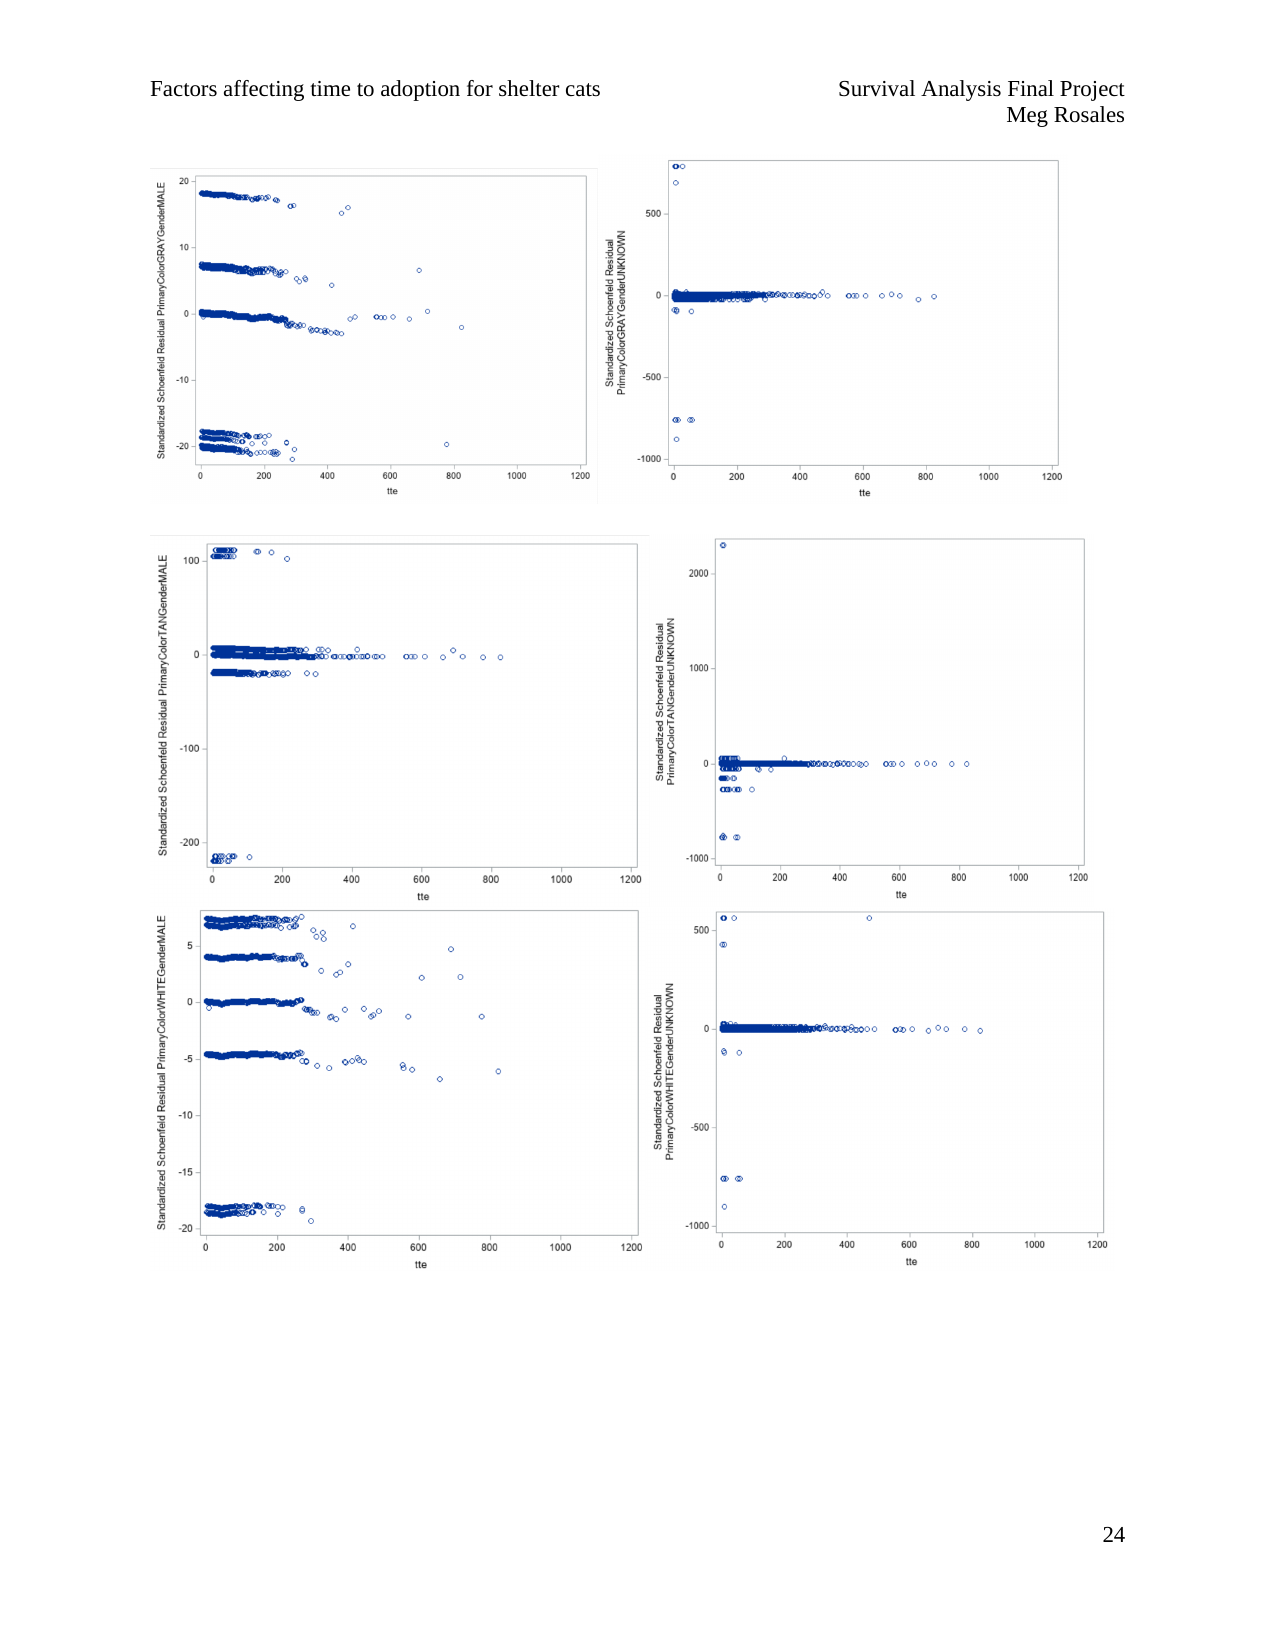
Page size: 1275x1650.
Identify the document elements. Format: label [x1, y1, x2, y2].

picture [150, 154, 1069, 504]
picture [150, 908, 1115, 1271]
picture [150, 534, 1094, 907]
